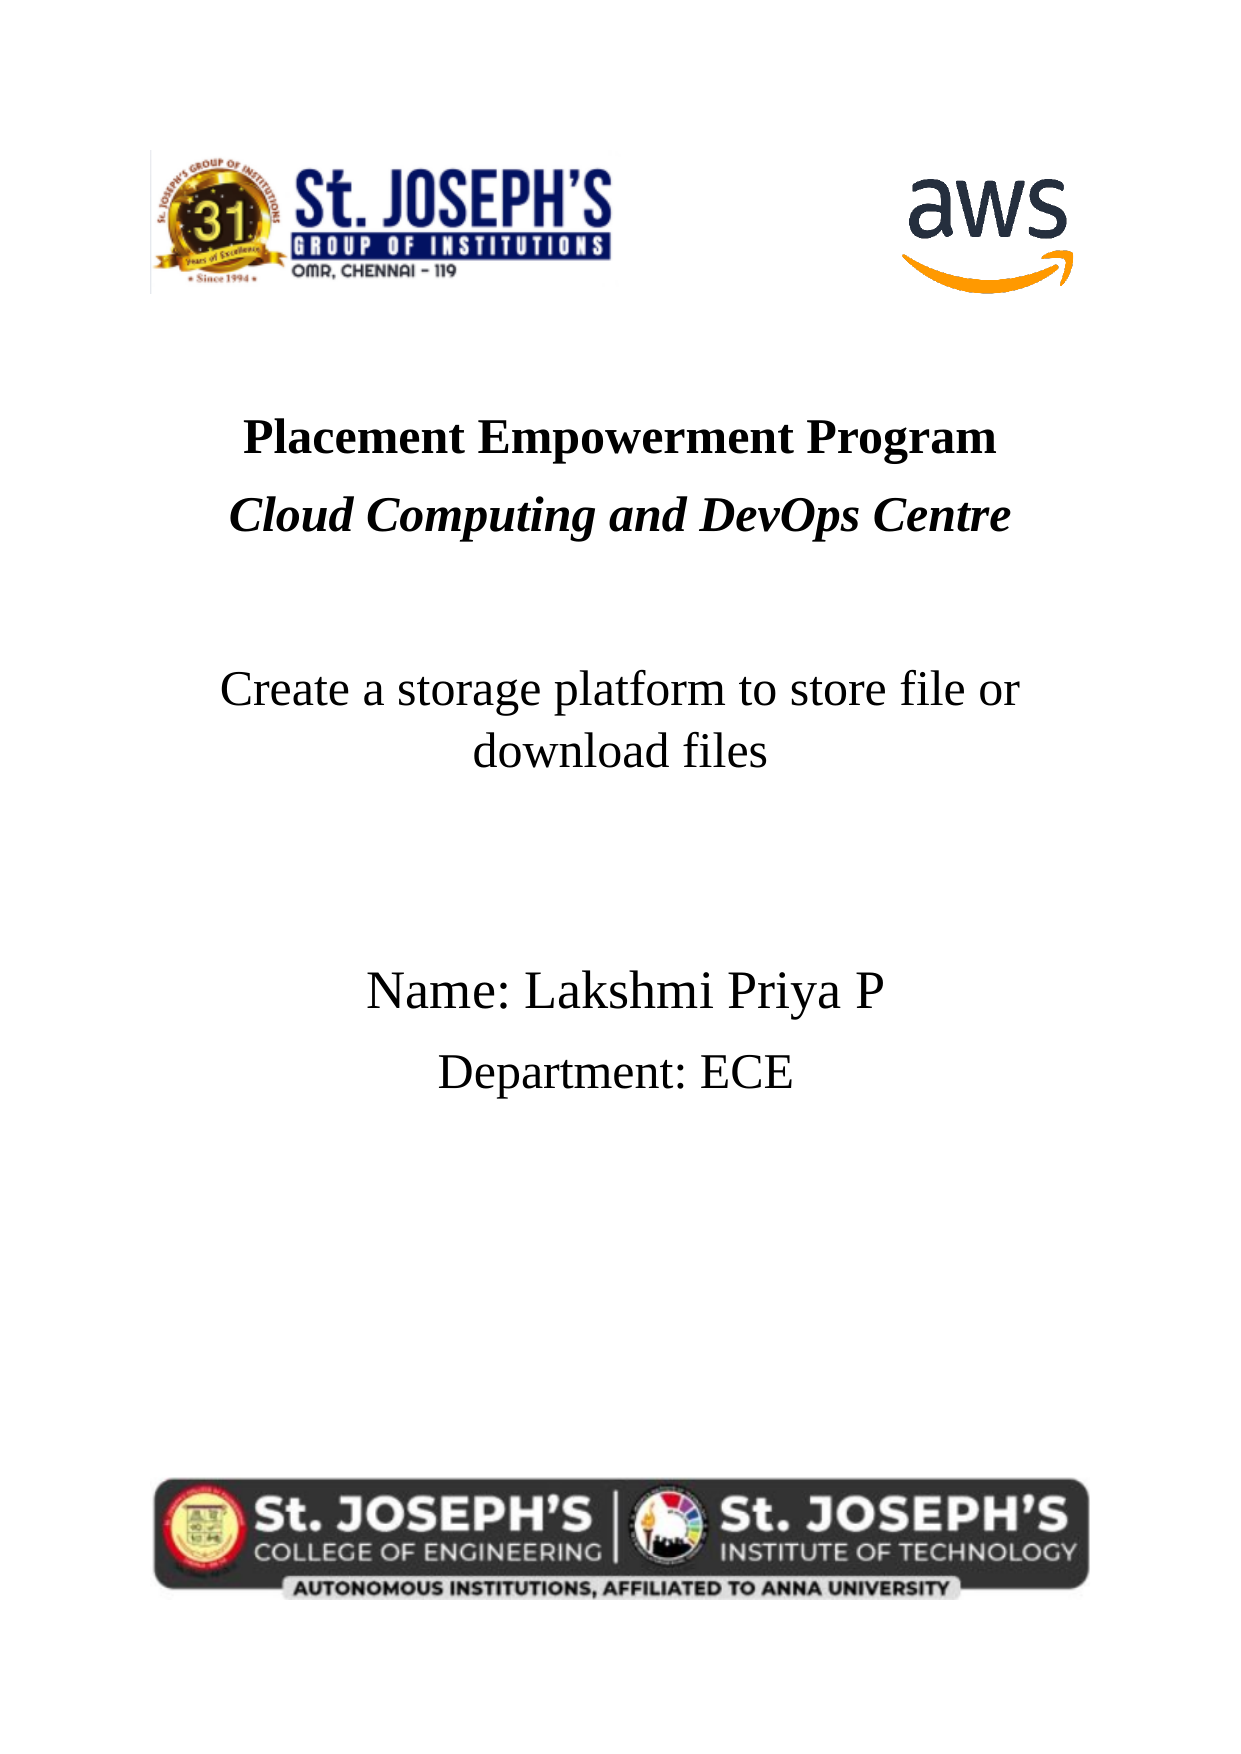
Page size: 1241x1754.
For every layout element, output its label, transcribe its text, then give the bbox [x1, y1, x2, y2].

text Name: Lakshmi Priya P [150, 958, 1090, 1020]
text Placement Empowerment Program [150, 406, 1090, 464]
picture [150, 1465, 1091, 1600]
text Cloud Computing and DevOps Centre [150, 485, 1090, 543]
picture [901, 178, 1074, 294]
text Create a storage platform to store file or download files [150, 658, 1090, 778]
text Department: ECE [150, 1042, 1090, 1099]
picture [150, 150, 622, 294]
